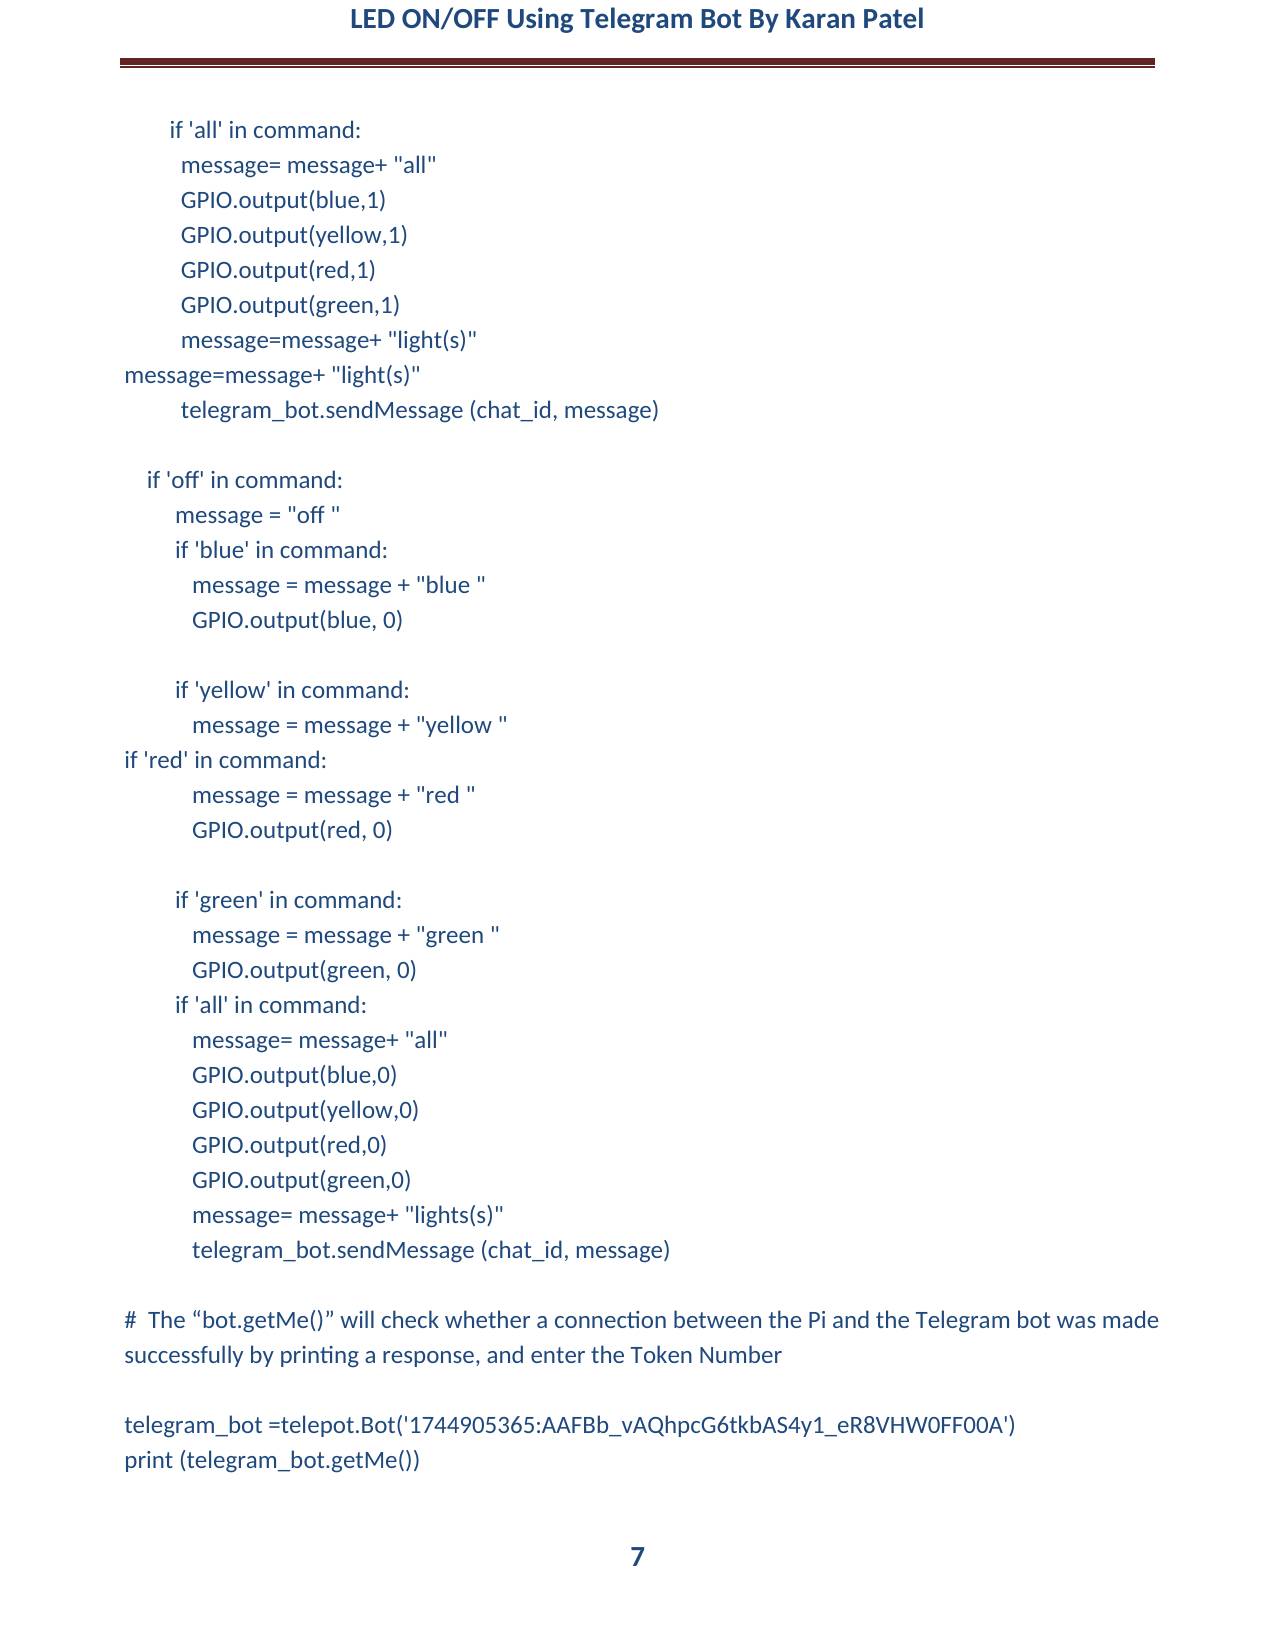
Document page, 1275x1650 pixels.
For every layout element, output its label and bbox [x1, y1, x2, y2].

table_cell [124, 114, 1166, 1514]
